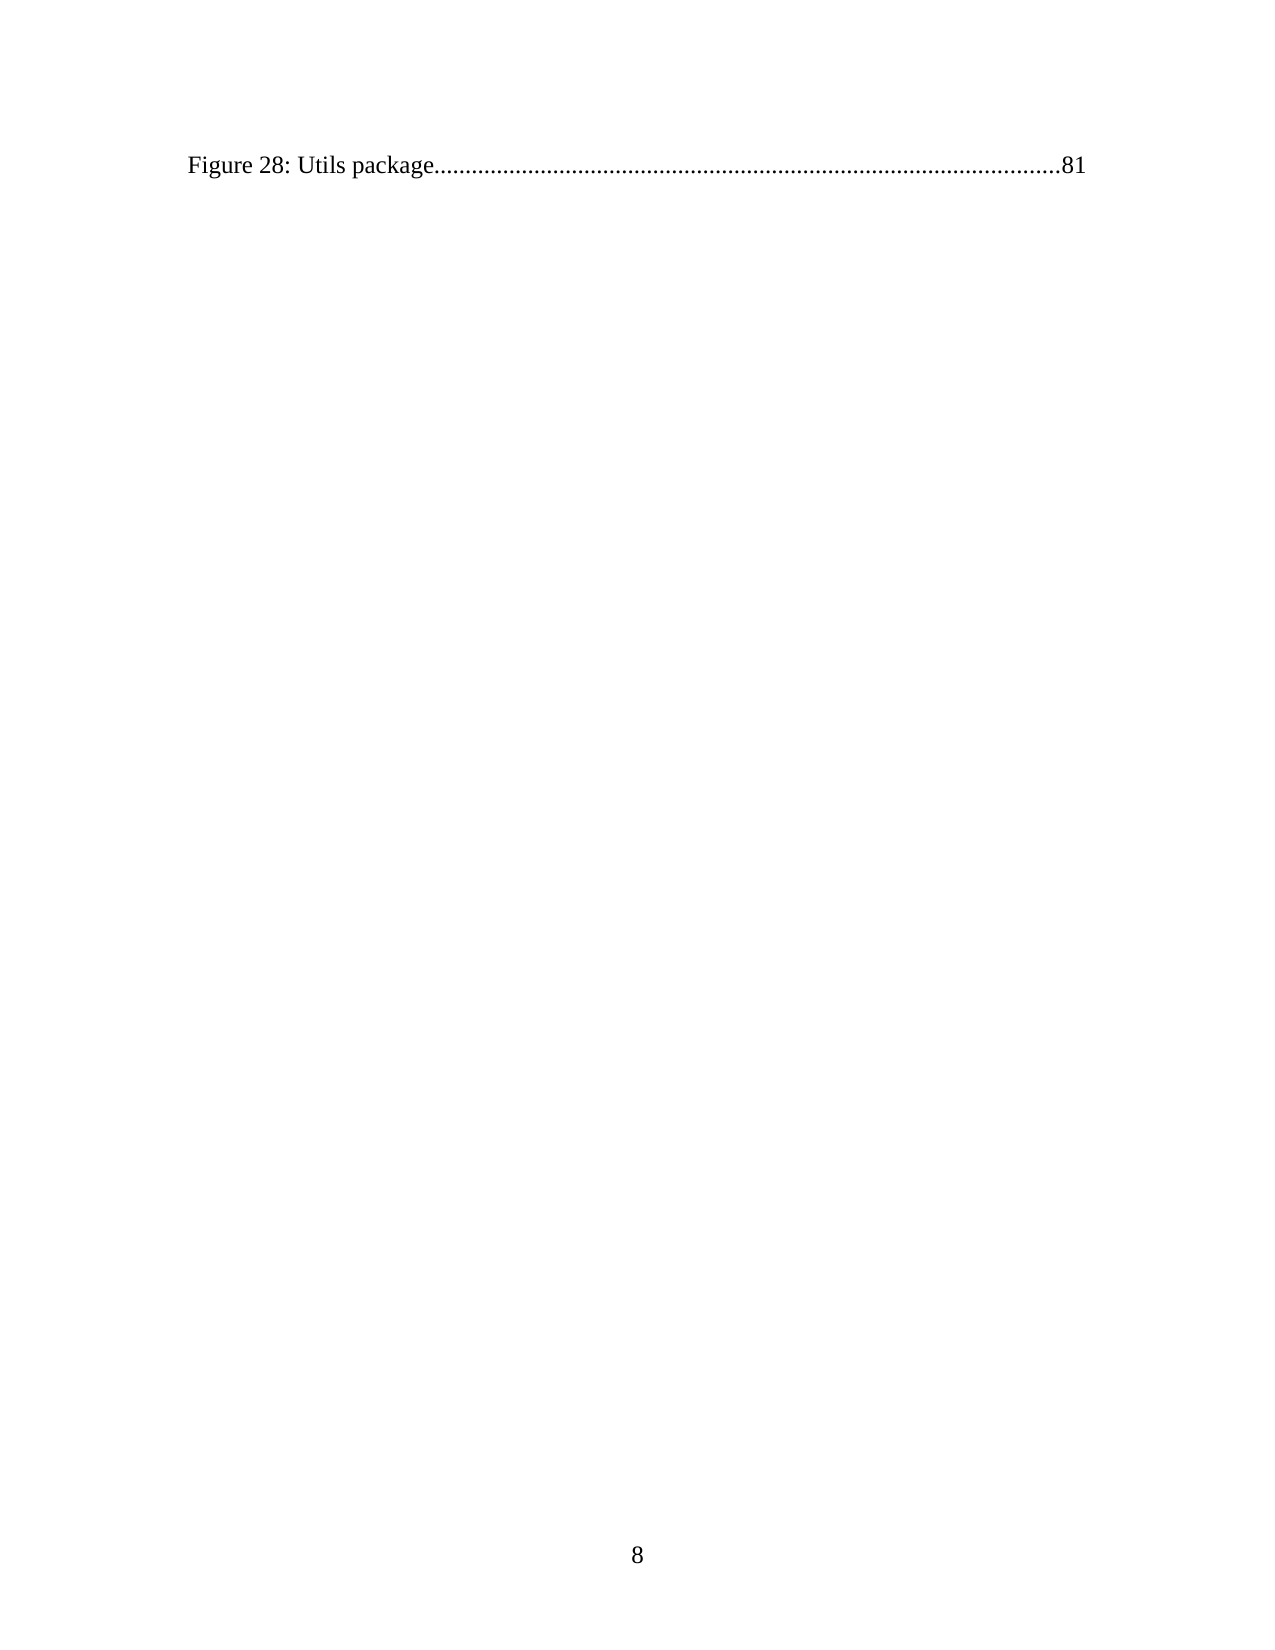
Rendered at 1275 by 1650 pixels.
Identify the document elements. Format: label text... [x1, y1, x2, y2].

text Figure 28: Utils package 81 [187, 150, 1087, 179]
